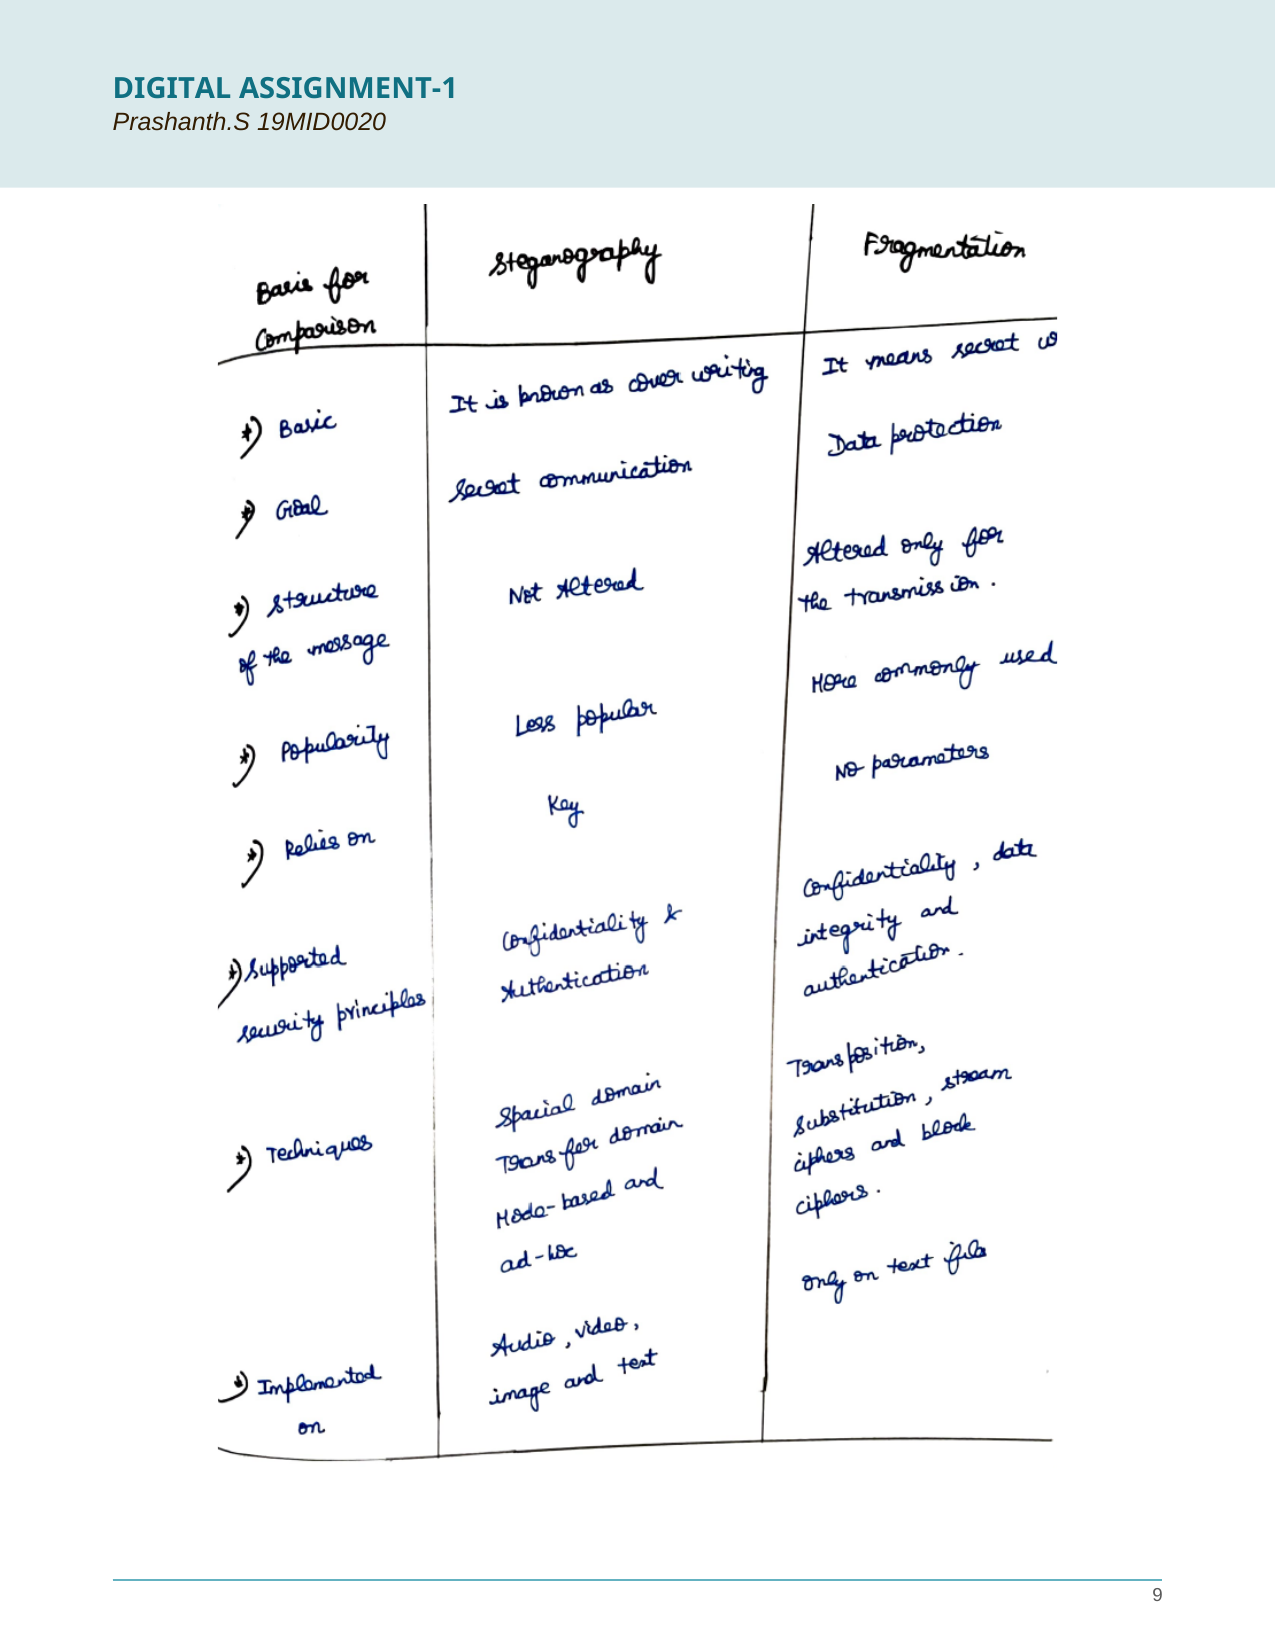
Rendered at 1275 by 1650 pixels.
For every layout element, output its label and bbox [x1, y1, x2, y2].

picture [217, 204, 1058, 1468]
